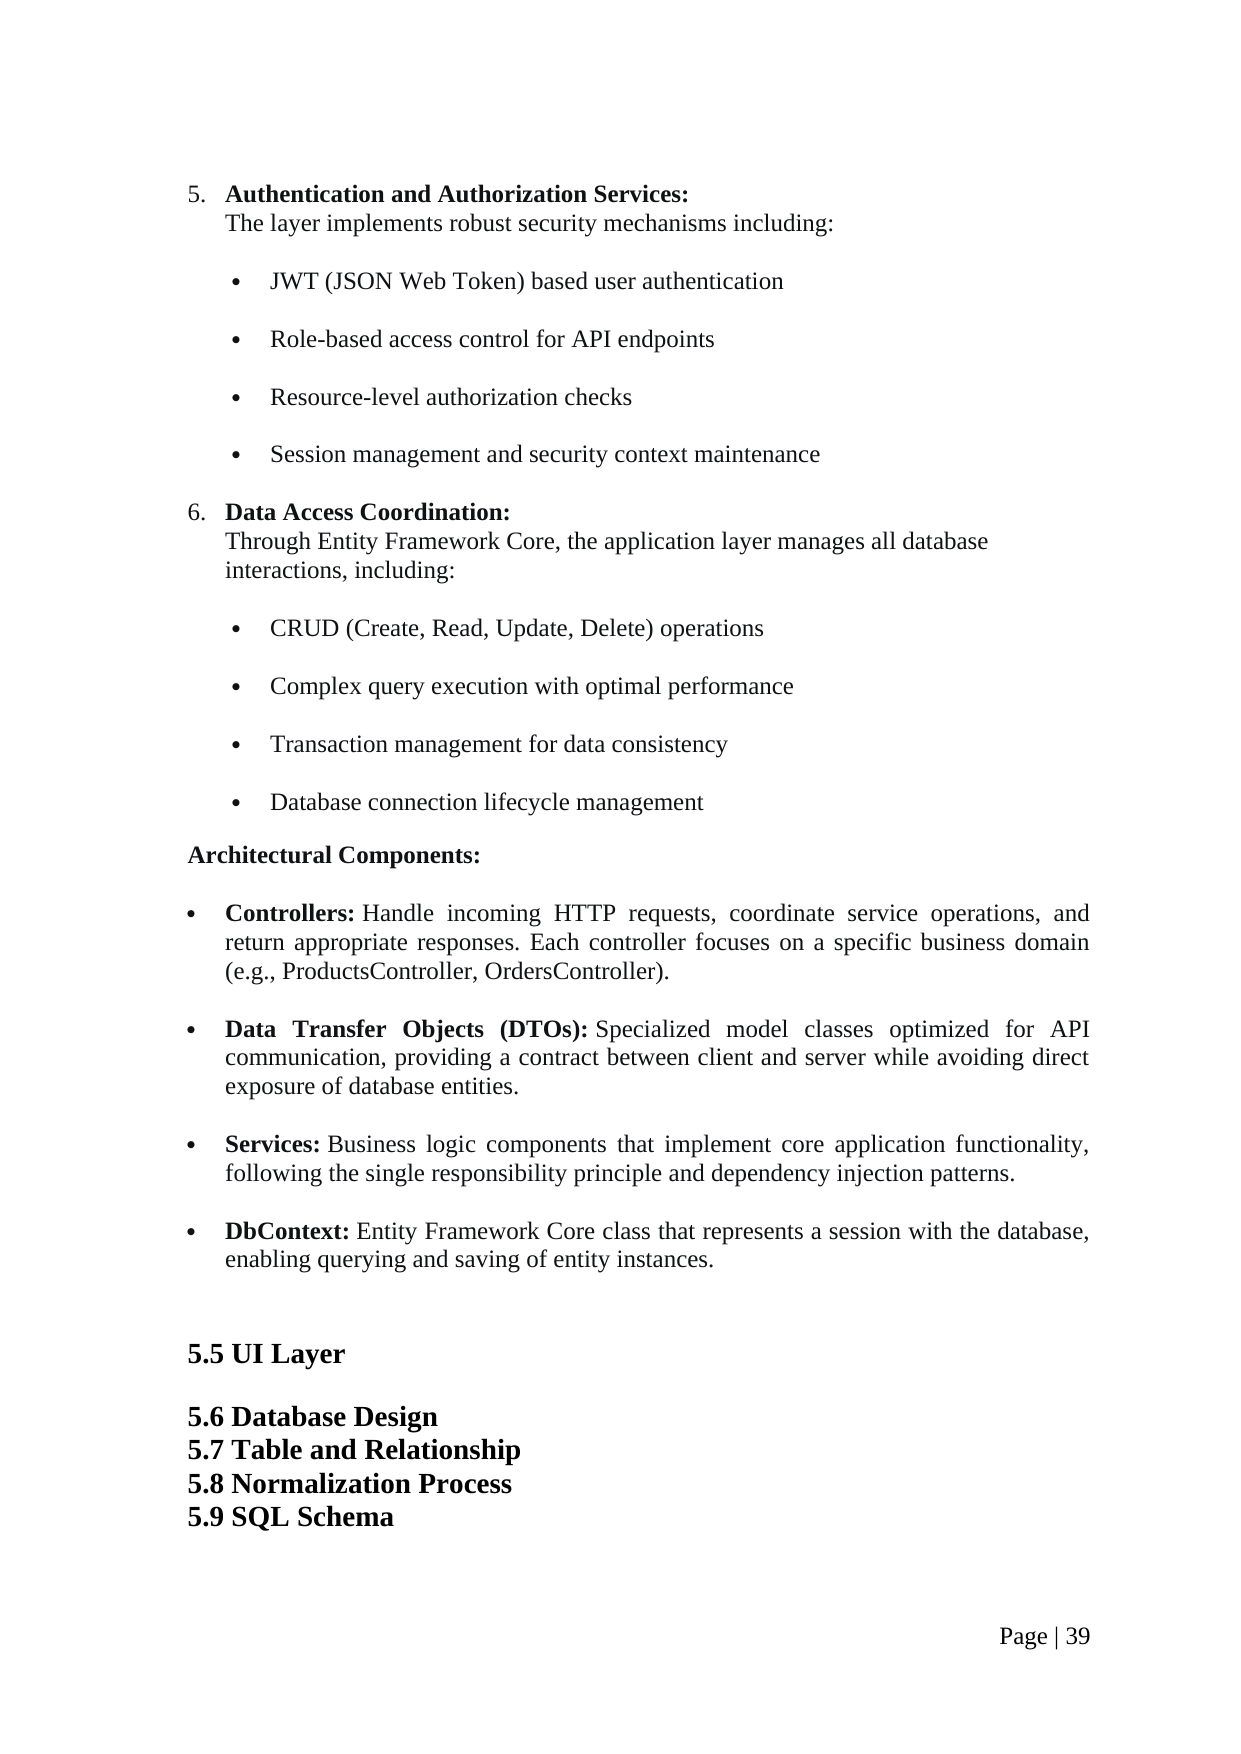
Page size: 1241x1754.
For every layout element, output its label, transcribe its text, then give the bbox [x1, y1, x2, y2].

list Session management and security context maintenance [232, 439, 1090, 468]
list Authentication and Authorization Services: The layer implements robust security mechanisms including: [187, 179, 1090, 237]
text 5.5 UI Layer [187, 1302, 1090, 1369]
list DbContext: Entity Framework Core class that represents a session with the database, enabling querying and saving of entity instances. [187, 1216, 1090, 1273]
list CRUD (Create, Read, Update, Delete) operations [232, 613, 1090, 642]
list Controllers: Handle incoming HTTP requests, coordinate service operations, and return appropriate responses. Each controller focuses on a specific business domain (e.g., ProductsController, OrdersController). [187, 898, 1090, 984]
list JWT (JSON Web Token) based user authentication [232, 266, 1090, 294]
text 5.6 Database Design 5.7 Table and Relationship 5.8 Normalization Process 5.9 SQL Schema [187, 1399, 1090, 1533]
list Transaction management for data consistency [232, 729, 1090, 757]
list Role-based access control for API endpoints [232, 324, 1090, 352]
list Data Transfer Objects (DTOs): Specialized model classes optimized for API communication, providing a contract between client and server while avoiding direct exposure of database entities. [187, 1014, 1090, 1100]
text Architectural Components: [187, 840, 1090, 869]
list Resource-level authorization checks [232, 382, 1090, 410]
list Complex query execution with optimal performance [232, 671, 1090, 699]
list Services: Business logic components that implement core application functionality, following the single responsibility principle and dependency injection patterns. [187, 1129, 1090, 1187]
list Database connection lifecycle management [232, 787, 1090, 815]
list Data Access Coordination: Through Entity Framework Core, the application layer manages all database interactions, including: [187, 497, 1090, 584]
